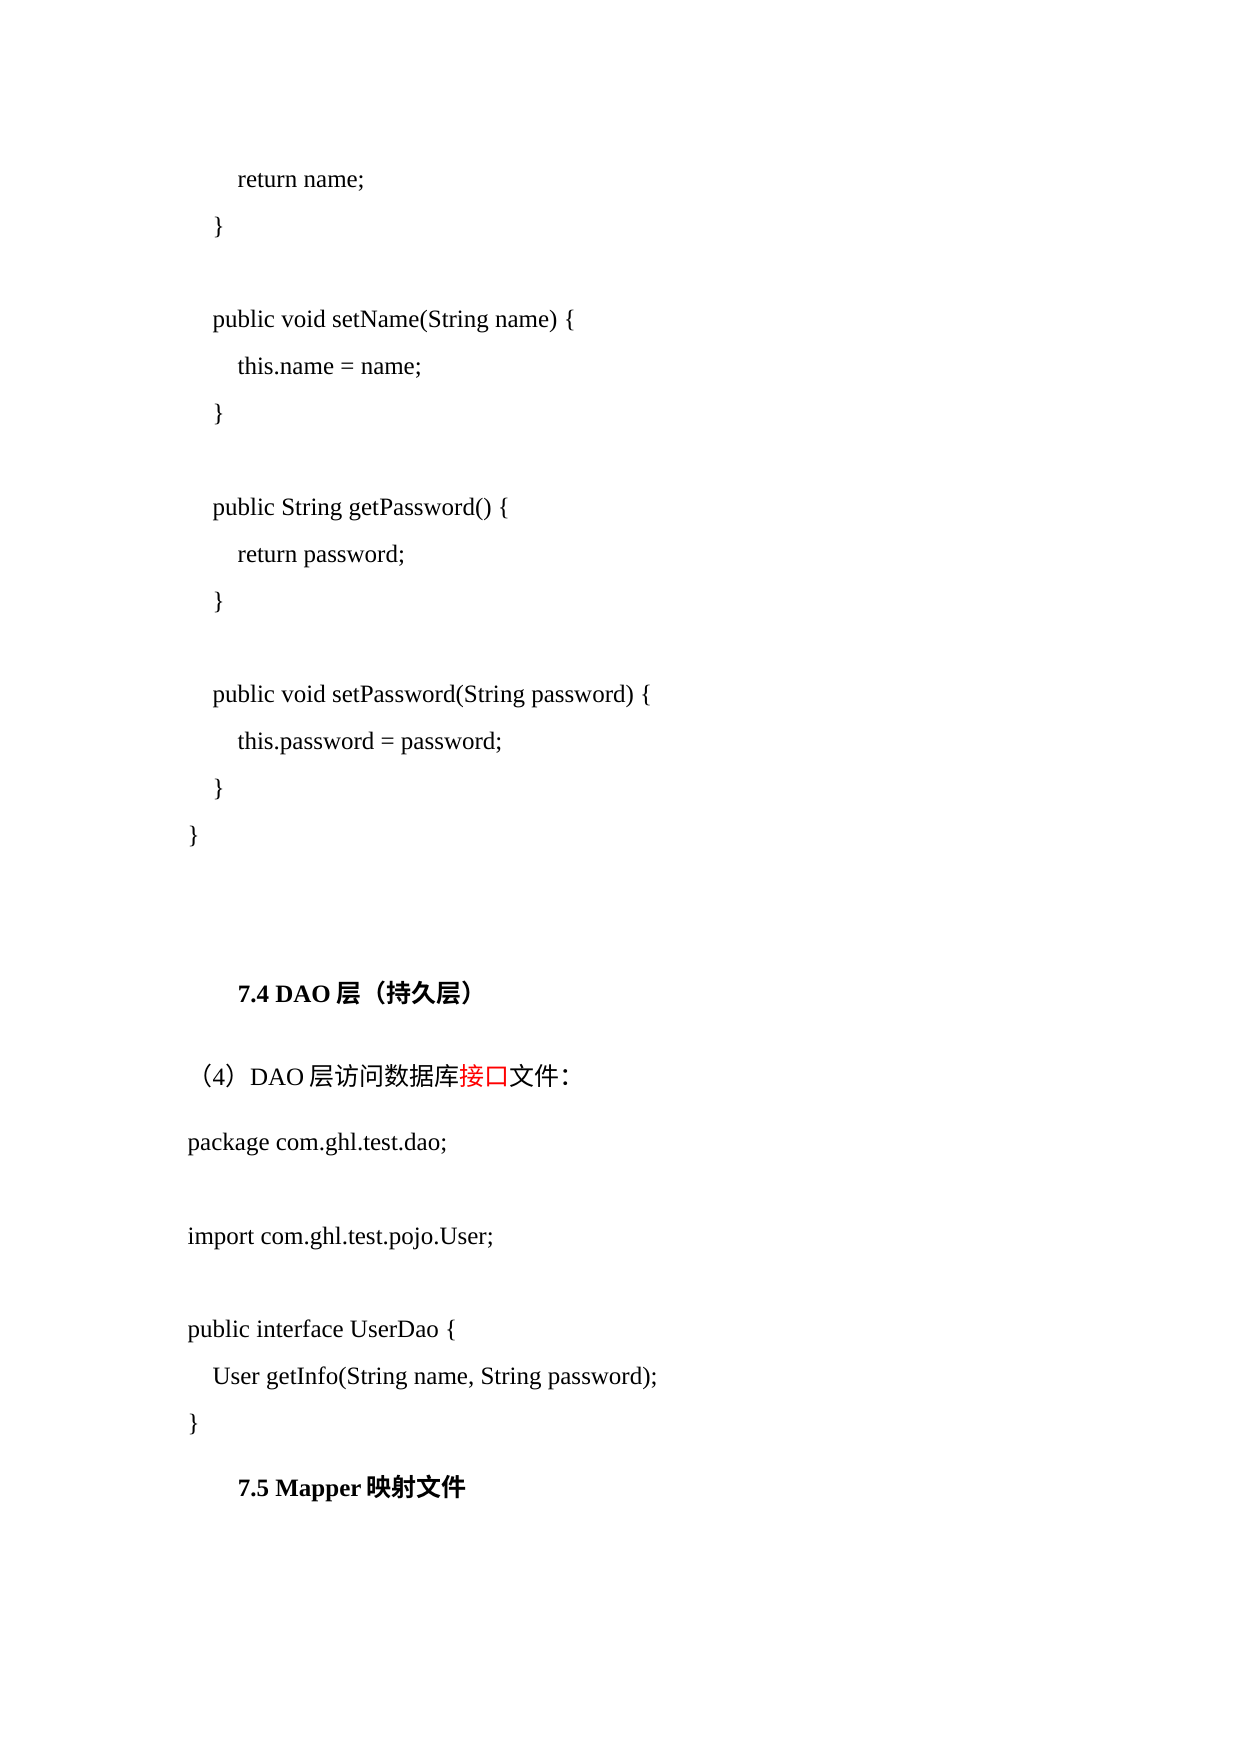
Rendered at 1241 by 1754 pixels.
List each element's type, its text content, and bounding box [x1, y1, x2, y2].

text this.password = password; [187, 724, 1053, 757]
text 7.5 Mapper映射文件 [187, 1453, 1053, 1518]
text } [187, 818, 1053, 851]
text } [187, 209, 1053, 241]
text this.name = name; [187, 349, 1053, 382]
text } [187, 396, 1053, 429]
text package com.ghl.test.dao; [187, 1125, 1053, 1158]
text public void setPassword(String password) { [187, 678, 1053, 710]
text } [187, 771, 1053, 804]
text 7.4 DAO层（持久层） [187, 959, 1053, 1024]
text import com.ghl.test.pojo.User; [187, 1219, 1053, 1251]
text } [187, 584, 1053, 616]
text public void setName(String name) { [187, 303, 1053, 335]
text User getInfo(String name, String password); [187, 1359, 1053, 1392]
text public interface UserDao { [187, 1313, 1053, 1345]
text return password; [187, 537, 1053, 569]
text return name; [187, 162, 1053, 194]
text } [187, 1406, 1053, 1439]
text （4）DAO层访问数据库接口文件： [187, 1042, 1053, 1107]
text public String getPassword() { [187, 490, 1053, 523]
